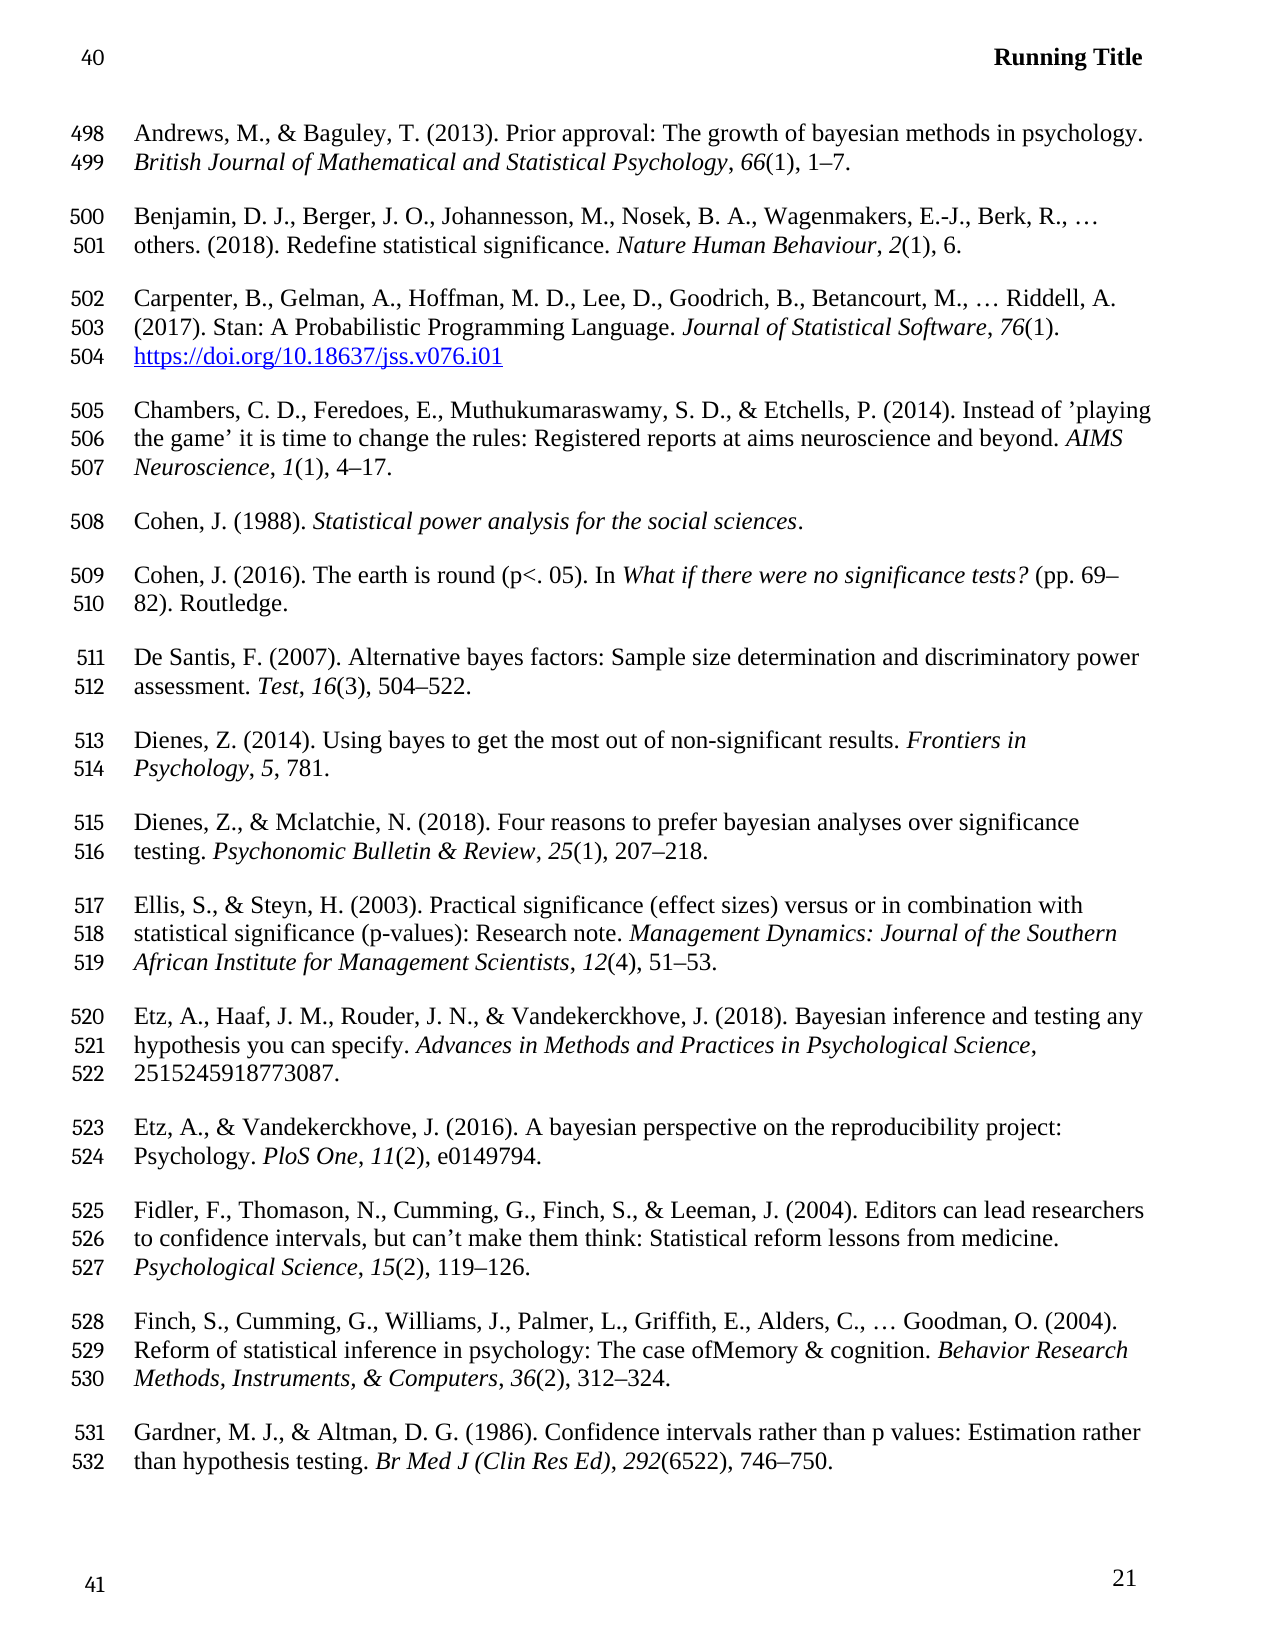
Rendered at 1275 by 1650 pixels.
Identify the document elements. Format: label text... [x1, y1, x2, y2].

text Etz, A., Haaf, J. M., Rouder, J. N., & Vandekerckhove, J. (2018). Bayesian inference and testing any hypothesis you can specify. Advances in Methods and Practices in Psychological Science, 2515245918773087. [133, 1001, 1152, 1087]
text Fidler, F., Thomason, N., Cumming, G., Finch, S., & Leeman, J. (2004). Editors can lead researchers to confidence intervals, but can’t make them think: Statistical reform lessons from medicine. Psychological Science, 15(2), 119–126. [133, 1195, 1152, 1281]
text Cohen, J. (2016). The earth is round (p<. 05). In What if there were no significance tests? (pp. 69–82). Routledge. [133, 560, 1152, 617]
text Cohen, J. (1988). Statistical power analysis for the social sciences. [133, 506, 1152, 535]
text Chambers, C. D., Feredoes, E., Muthukumaraswamy, S. D., & Etchells, P. (2014). Instead of ’playing the game’ it is time to change the rules: Registered reports at aims neuroscience and beyond. AIMS Neuroscience, 1(1), 4–17. [133, 395, 1152, 481]
text Benjamin, D. J., Berger, J. O., Johannesson, M., Nosek, B. A., Wagenmakers, E.-J., Berk, R., … others. (2018). Redefine statistical significance. Nature Human Behaviour, 2(1), 6. [133, 201, 1152, 258]
text Carpenter, B., Gelman, A., Hoffman, M. D., Lee, D., Goodrich, B., Betancourt, M., … Riddell, A. (2017). Stan: A Probabilistic Programming Language. Journal of Statistical Software, 76(1). https://doi.org/10.18637/jss.v076.i01 [133, 283, 1152, 370]
text De Santis, F. (2007). Alternative bayes factors: Sample size determination and discriminatory power assessment. Test, 16(3), 504–522. [133, 642, 1152, 700]
text Gardner, M. J., & Altman, D. G. (1986). Confidence intervals rather than p values: Estimation rather than hypothesis testing. Br Med J (Clin Res Ed), 292(6522), 746–750. [133, 1417, 1152, 1475]
text Andrews, M., & Baguley, T. (2013). Prior approval: The growth of bayesian methods in psychology. British Journal of Mathematical and Statistical Psychology, 66(1), 1–7. [133, 118, 1152, 176]
text Ellis, S., & Steyn, H. (2003). Practical significance (effect sizes) versus or in combination with statistical significance (p-values): Research note. Management Dynamics: Journal of the Southern African Institute for Management Scientists, 12(4), 51–53. [133, 890, 1152, 976]
text Etz, A., & Vandekerckhove, J. (2016). A bayesian perspective on the reproducibility project: Psychology. PloS One, 11(2), e0149794. [133, 1112, 1152, 1170]
text Dienes, Z., & Mclatchie, N. (2018). Four reasons to prefer bayesian analyses over significance testing. Psychonomic Bulletin & Review, 25(1), 207–218. [133, 807, 1152, 865]
text Finch, S., Cumming, G., Williams, J., Palmer, L., Griffith, E., Alders, C., … Goodman, O. (2004). Reform of statistical inference in psychology: The case ofMemory & cognition. Behavior Research Methods, Instruments, & Computers, 36(2), 312–324. [133, 1306, 1152, 1392]
text Dienes, Z. (2014). Using bayes to get the most out of non-significant results. Frontiers in Psychology, 5, 781. [133, 725, 1152, 782]
